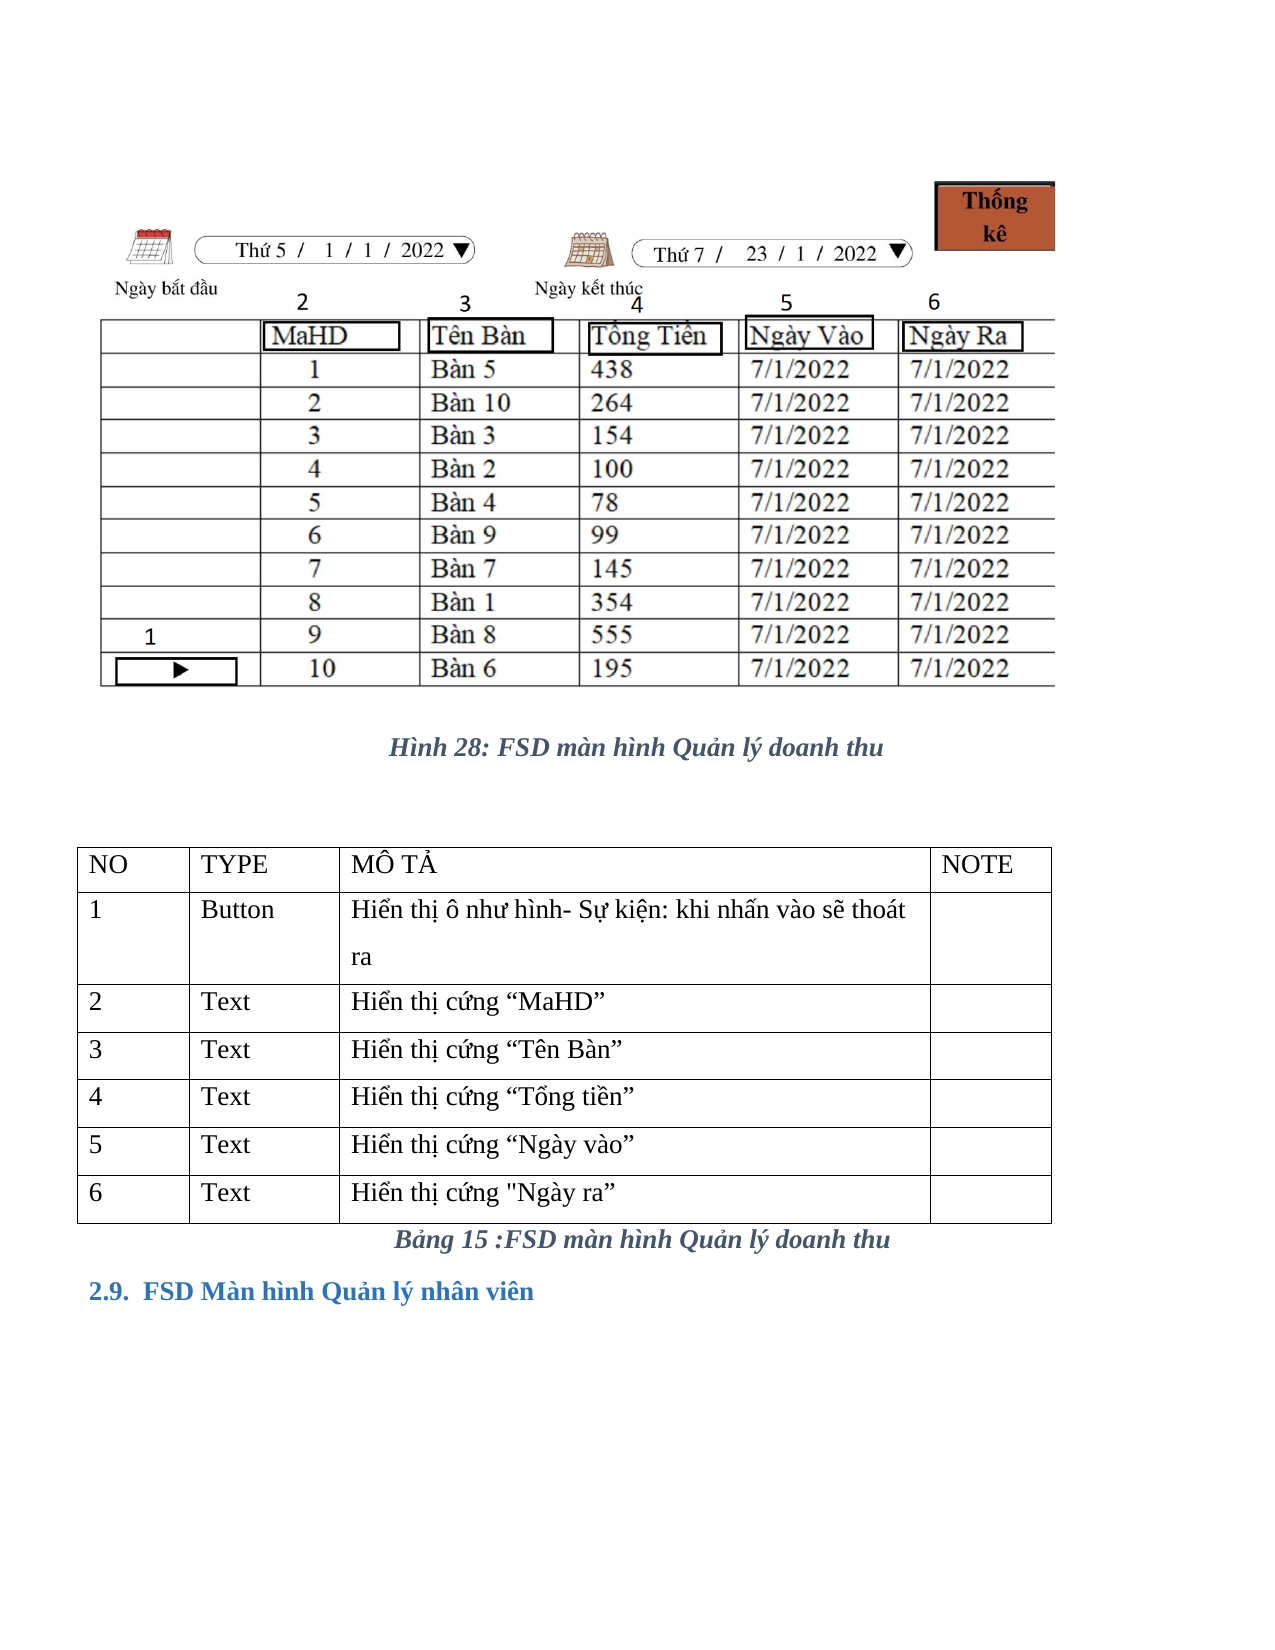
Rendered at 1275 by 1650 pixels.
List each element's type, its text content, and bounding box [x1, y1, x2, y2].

table_cell Text [190, 1176, 339, 1222]
table_cell Hiển thị cứng "Ngày ra” [340, 1176, 930, 1222]
subtitle 2.9. FSD Màn hình Quản lý nhân viên [89, 1276, 1196, 1307]
text Hình 28: FSD màn hình Quản lý doanh thu [314, 731, 1196, 762]
table_header MÔ TẢ [340, 848, 930, 892]
table_cell Text [190, 1033, 339, 1079]
table_cell [931, 985, 1051, 1032]
table_cell Text [190, 1080, 339, 1127]
table_header TYPE [190, 848, 339, 892]
table_cell Hiển thị cứng “MaHD” [340, 985, 930, 1032]
table_cell [931, 1080, 1051, 1127]
table_cell Text [190, 985, 339, 1032]
table_cell Hiển thị ô như hình- Sự kiện: khi nhấn vào sẽ thoát ra [340, 893, 930, 984]
table_cell [931, 1128, 1051, 1175]
table_cell 5 [78, 1128, 189, 1175]
table_cell Text [190, 1128, 339, 1175]
table_cell 1 [78, 893, 189, 984]
table_cell Button [190, 893, 339, 984]
text Bảng 15 :FSD màn hình Quản lý doanh thu [89, 1223, 1196, 1255]
table_cell Hiển thị cứng “Ngày vào” [340, 1128, 930, 1175]
table_cell 3 [78, 1033, 189, 1079]
table_cell Hiển thị cứng “Tên Bàn” [340, 1033, 930, 1079]
table_cell 4 [78, 1080, 189, 1127]
table_header NO [78, 848, 189, 892]
table_header NOTE [931, 848, 1051, 892]
table_cell [931, 1176, 1051, 1222]
table_cell 2 [78, 985, 189, 1032]
table_cell [931, 893, 1051, 984]
table_cell 6 [78, 1176, 189, 1222]
picture [88, 152, 1064, 701]
table_cell Hiển thị cứng “Tổng tiền” [340, 1080, 930, 1127]
table_cell [931, 1033, 1051, 1079]
